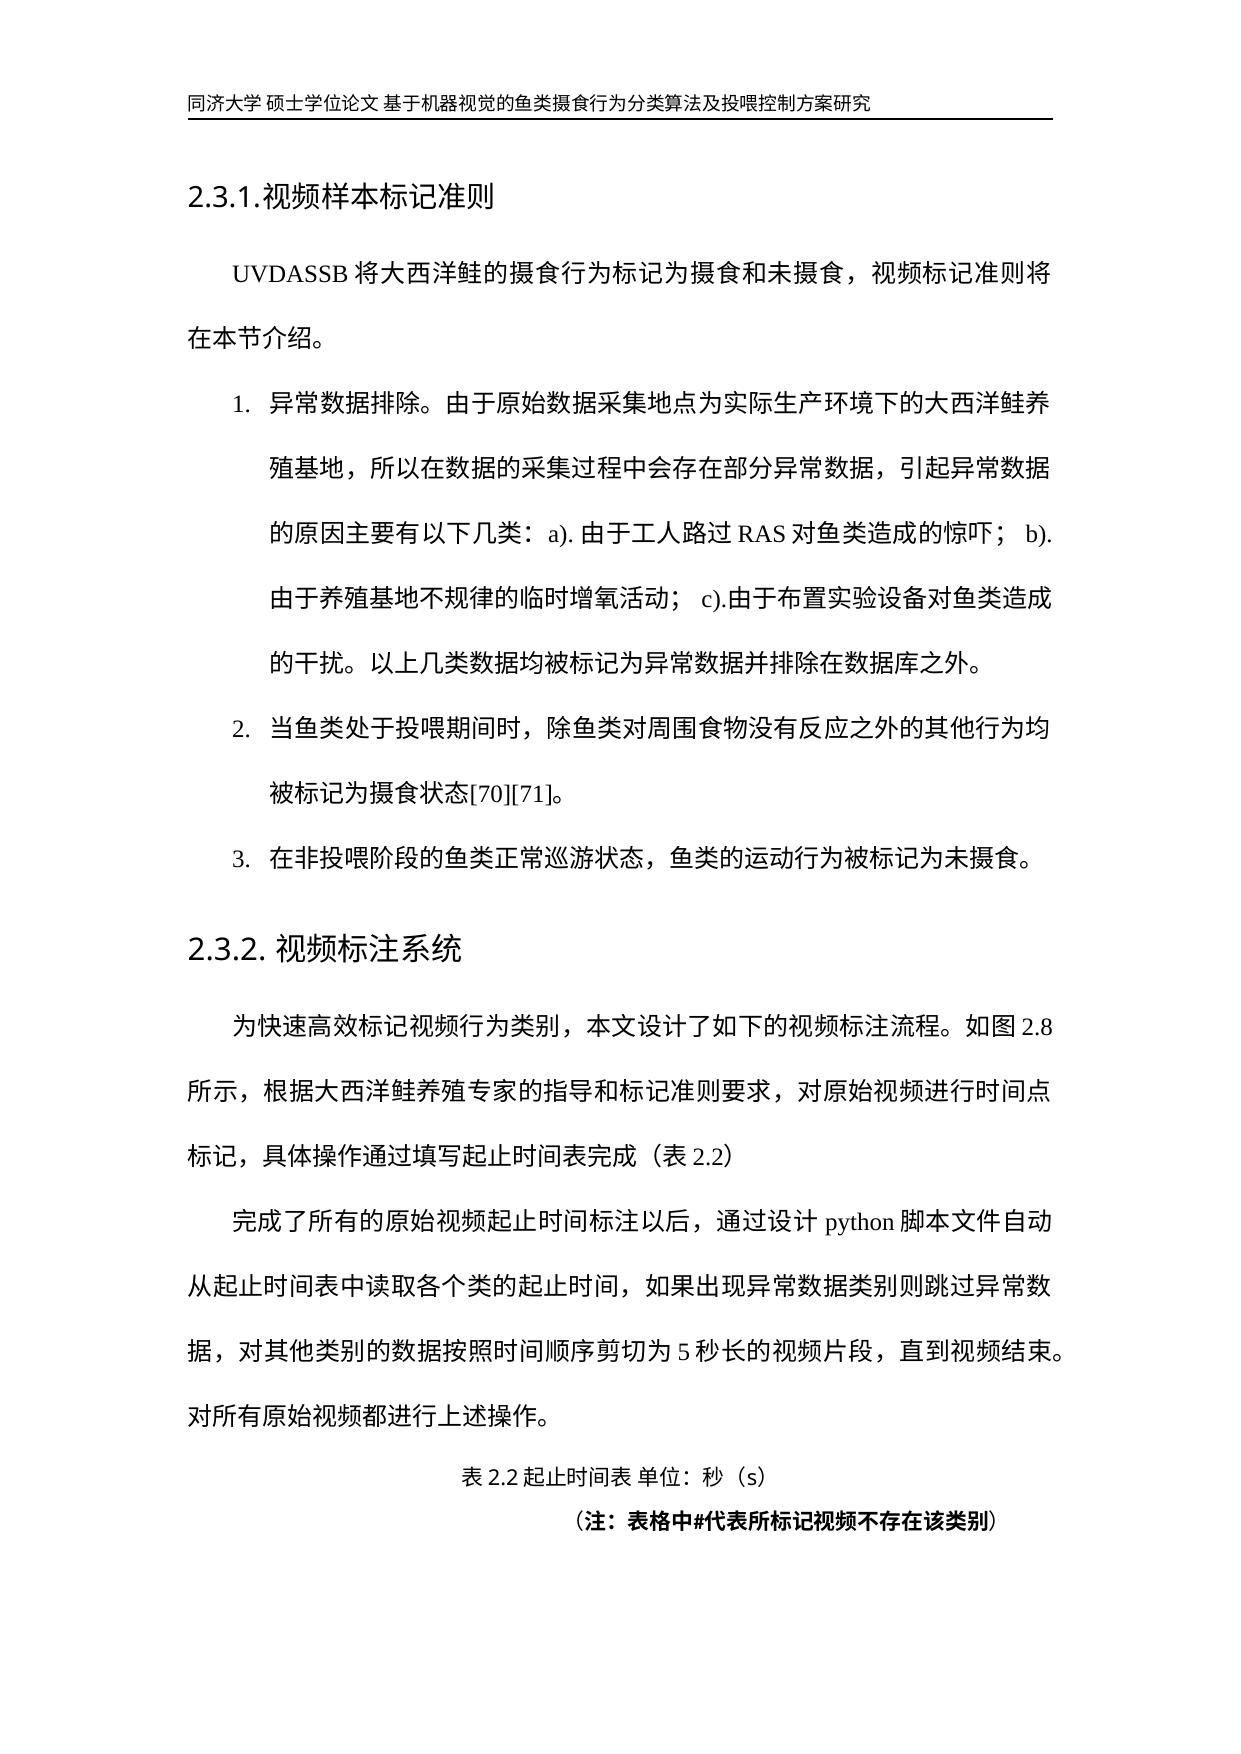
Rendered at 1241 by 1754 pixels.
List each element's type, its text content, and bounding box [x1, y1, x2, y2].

list 异常数据排除。由于原始数据采集地点为实际生产环境下的大西洋鲑养殖基地，所以在数据的采集过程中会存在部分异常数据，引起异常数据的原因主要有以下几类：a). 由于工人路过RAS对鱼类造成的惊吓； b). 由于养殖基地不规律的临时增氧活动； c).由于布置实验设备对鱼类造成的干扰。以上几类数据均被标记为异常数据并排除在数据库之外。 [232, 369, 1053, 694]
text 为快速高效标记视频行为类别，本文设计了如下的视频标注流程。如图2.8所示，根据大西洋鲑养殖专家的指导和标记准则要求，对原始视频进行时间点标记，具体操作通过填写起止时间表完成（表2.2） [187, 992, 1053, 1187]
list 视频样本标记准则 [187, 162, 1053, 227]
list 视频标注系统 [187, 914, 1053, 979]
list 当鱼类处于投喂期间时，除鱼类对周围食物没有反应之外的其他行为均被标记为摄食状态[70][71]。 [232, 694, 1053, 824]
list 在非投喂阶段的鱼类正常巡游状态，鱼类的运动行为被标记为未摄食。 [232, 824, 1053, 889]
text 表2.2起止时间表 单位：秒（s） [187, 1459, 1053, 1492]
text 完成了所有的原始视频起止时间标注以后，通过设计python脚本文件自动从起止时间表中读取各个类的起止时间，如果出现异常数据类别则跳过异常数据，对其他类别的数据按照时间顺序剪切为5秒长的视频片段，直到视频结束。对所有原始视频都进行上述操作。 [187, 1187, 1053, 1447]
text UVDASSB将大西洋鲑的摄食行为标记为摄食和未摄食，视频标记准则将在本节介绍。 [187, 239, 1053, 369]
